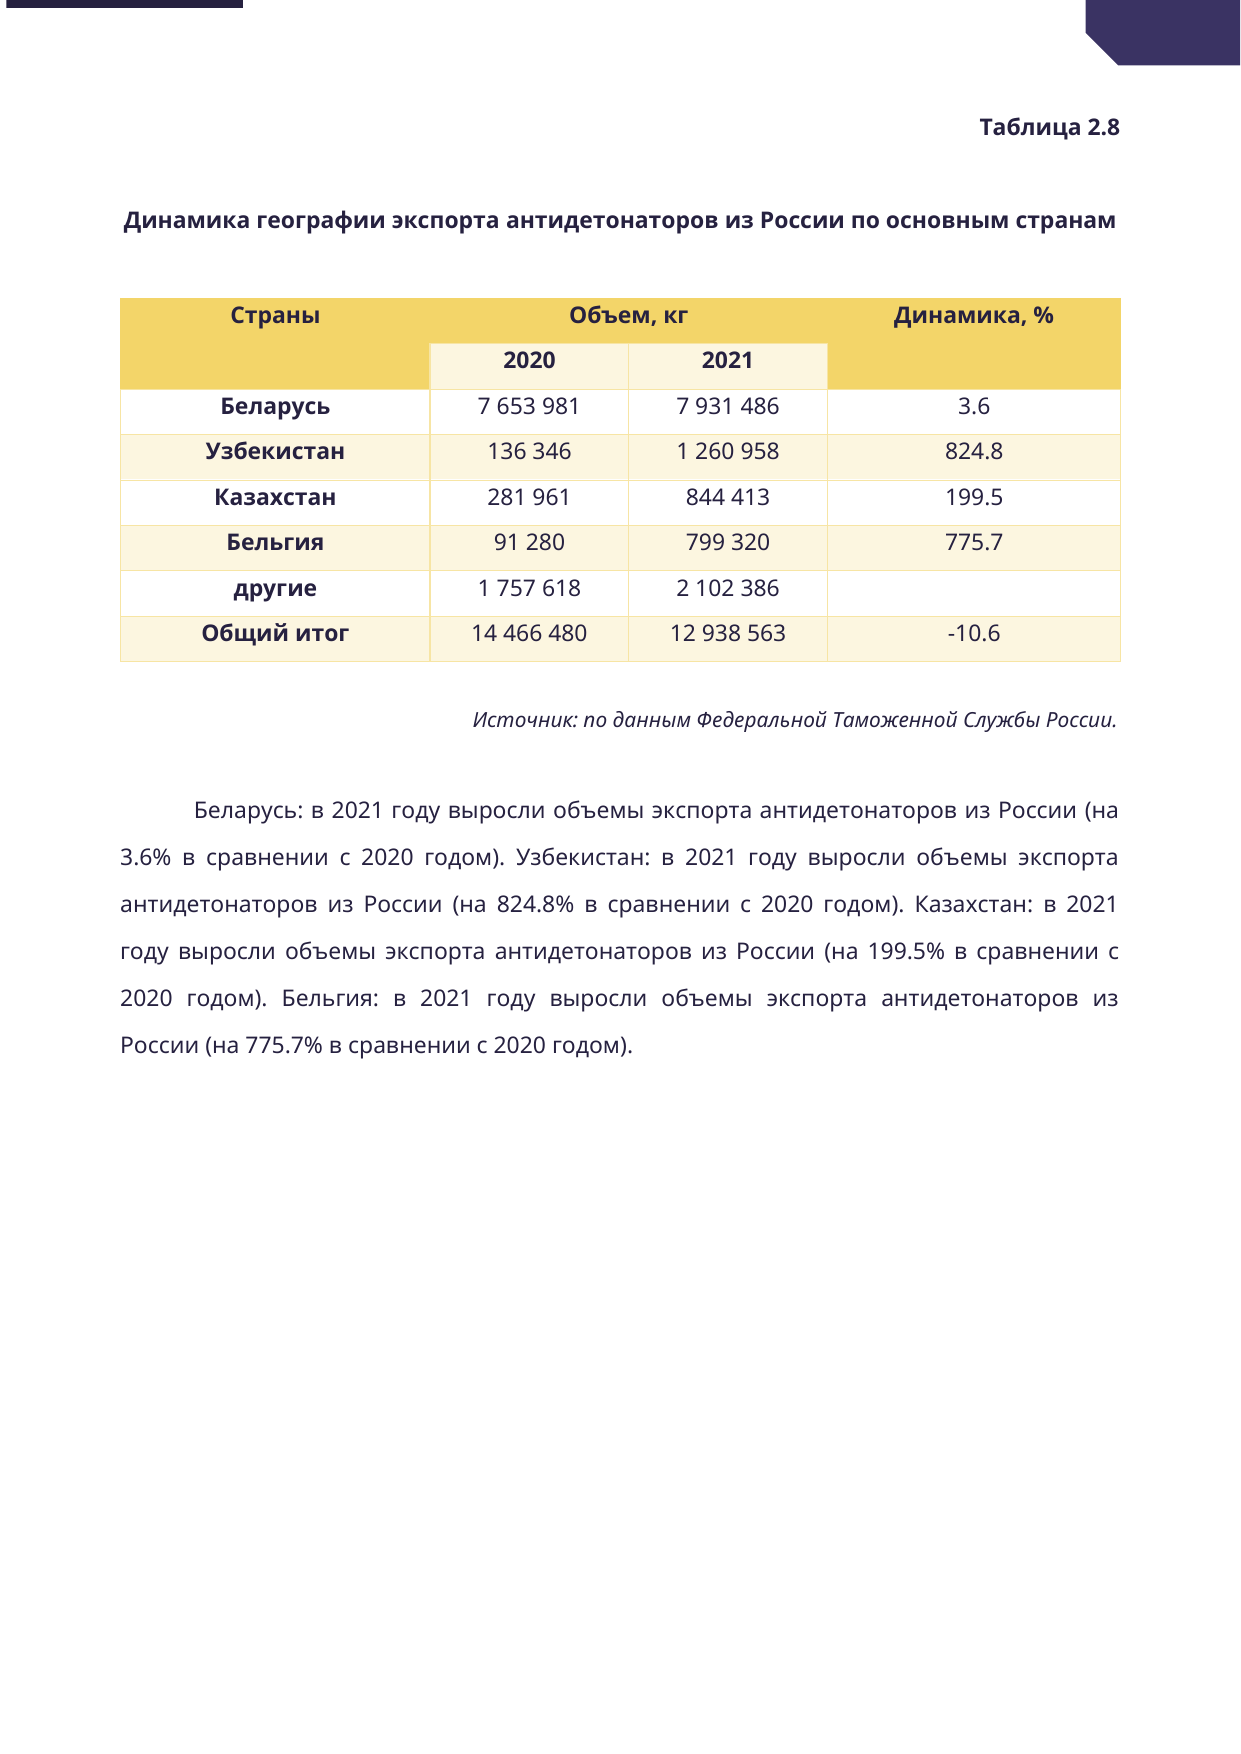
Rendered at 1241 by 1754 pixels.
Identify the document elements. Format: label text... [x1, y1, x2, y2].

table_cell 3.6 [828, 390, 1120, 434]
table_cell 136 346 [431, 435, 628, 479]
table_cell другие [121, 571, 429, 616]
table_header Страны [121, 299, 429, 389]
table_cell 7 653 981 [431, 390, 628, 434]
table_header Динамика, % [828, 299, 1120, 389]
table_cell Общий итог [121, 617, 429, 661]
table_cell [828, 571, 1120, 616]
table_cell 7 931 486 [629, 390, 827, 434]
table_cell 199.5 [828, 481, 1120, 525]
table_cell 14 466 480 [431, 617, 628, 661]
table_cell 775.7 [828, 526, 1120, 570]
table_cell 1 260 958 [629, 435, 827, 479]
table_cell 2021 [629, 344, 827, 389]
text Таблица 2.8 [120, 110, 1120, 142]
table_cell 824.8 [828, 435, 1120, 479]
table_cell -10.6 [828, 617, 1120, 661]
table_cell 1 757 618 [431, 571, 628, 616]
table_header Объем, кг [431, 299, 827, 343]
text Динамика географии экспорта антидетонаторов из России по основным странам [120, 204, 1120, 235]
table_cell 281 961 [431, 481, 628, 525]
table_cell Беларусь [121, 390, 429, 434]
text Беларусь: в 2021 году выросли объемы экспорта антидетонаторов из России (на 3.6% в сравнении с 2020 годом). Узбекистан: в 2021 году выросли объемы экспорта антидетонаторов из России (на 824.8% в сравнении с 2020 годом). Казахстан: в 2021 году выросли объемы экспорта антидетонаторов из России (на 199.5% в сравнении с 2020 годом). Бельгия: в 2021 году выросли объемы экспорта антидетонаторов из России (на 775.7% в сравнении с 2020 годом). [120, 794, 1120, 1060]
table_cell Узбекистан [121, 435, 429, 479]
table_cell 799 320 [629, 526, 827, 570]
table_cell Казахстан [121, 481, 429, 525]
table_cell 2 102 386 [629, 571, 827, 616]
text Источник: по данным Федеральной Таможенной Службы России. [120, 705, 1120, 733]
table_cell 2020 [431, 344, 628, 389]
table_cell 12 938 563 [629, 617, 827, 661]
table_cell Бельгия [121, 526, 429, 570]
table_cell 844 413 [629, 481, 827, 525]
table_cell 91 280 [431, 526, 628, 570]
